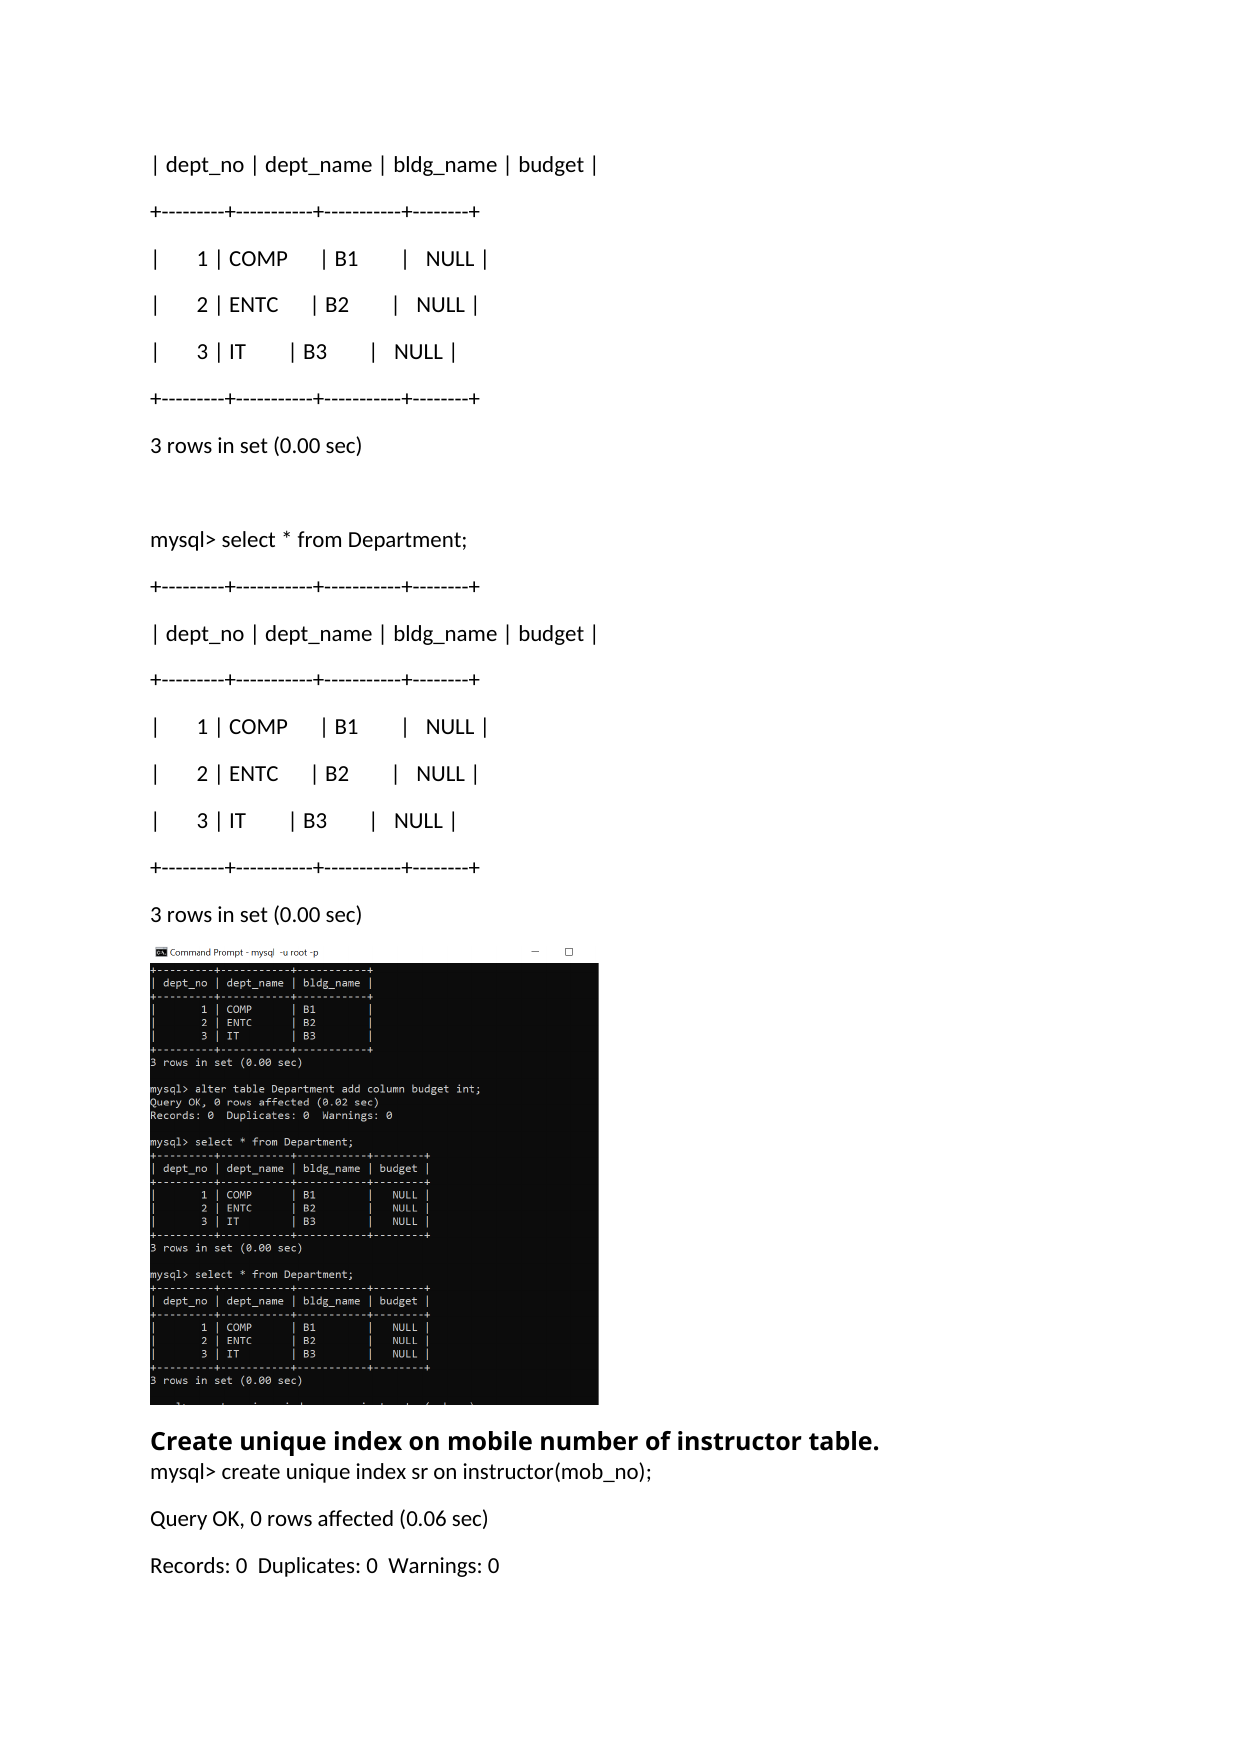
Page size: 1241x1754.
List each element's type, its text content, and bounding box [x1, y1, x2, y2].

text | 1 | COMP | B1 | NULL | [150, 712, 1090, 741]
text | 1 | COMP | B1 | NULL | [150, 244, 1090, 272]
text | 2 | ENTC | B2 | NULL | [150, 759, 1090, 787]
text mysql> select * from Department; [150, 525, 1090, 553]
text | 3 | IT | B3 | NULL | [150, 337, 1090, 366]
text | dept_no | dept_name | bldg_name | budget | [150, 150, 1090, 178]
text Create unique index on mobile number of instructor table. [150, 1423, 1090, 1457]
text +---------+-----------+-----------+--------+ [150, 384, 1090, 412]
text | 2 | ENTC | B2 | NULL | [150, 291, 1090, 319]
text 3 rows in set (0.00 sec) [150, 900, 1090, 928]
text mysql> create unique index sr on instructor(mob_no); [150, 1457, 1090, 1486]
text +---------+-----------+-----------+--------+ [150, 572, 1090, 600]
picture [150, 946, 599, 1405]
text Query OK, 0 rows affected (0.06 sec) [150, 1504, 1090, 1532]
text +---------+-----------+-----------+--------+ [150, 853, 1090, 881]
text | dept_no | dept_name | bldg_name | budget | [150, 619, 1090, 647]
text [150, 197, 1090, 225]
text | 3 | IT | B3 | NULL | [150, 806, 1090, 834]
text Records: 0 Duplicates: 0 Warnings: 0 [150, 1551, 1090, 1579]
text 3 rows in set (0.00 sec) [150, 431, 1090, 459]
text +---------+-----------+-----------+--------+ [150, 666, 1090, 694]
